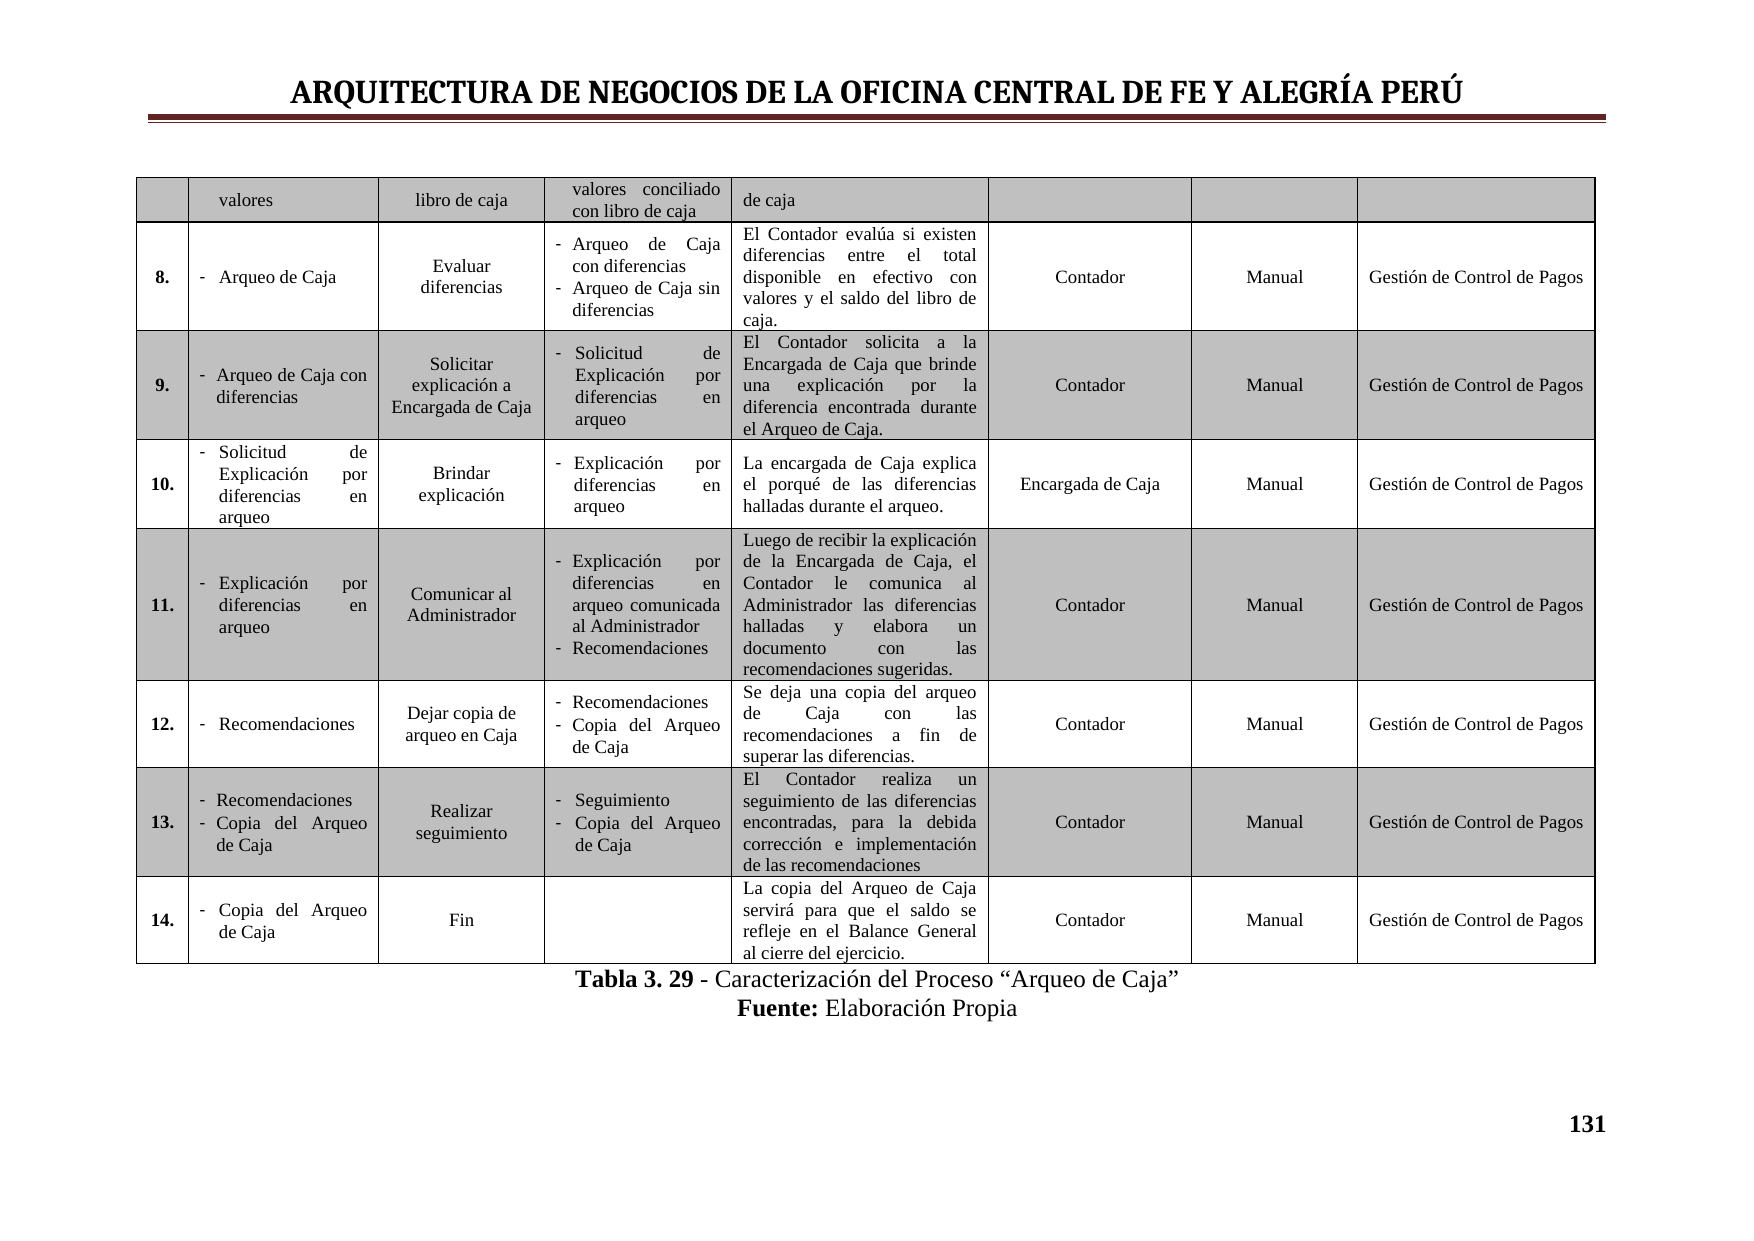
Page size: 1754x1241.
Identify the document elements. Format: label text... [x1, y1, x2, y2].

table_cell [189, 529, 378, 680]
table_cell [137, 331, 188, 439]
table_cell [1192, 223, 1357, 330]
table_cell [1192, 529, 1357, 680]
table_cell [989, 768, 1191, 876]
text Fuente: Elaboración Propia [148, 993, 1606, 1022]
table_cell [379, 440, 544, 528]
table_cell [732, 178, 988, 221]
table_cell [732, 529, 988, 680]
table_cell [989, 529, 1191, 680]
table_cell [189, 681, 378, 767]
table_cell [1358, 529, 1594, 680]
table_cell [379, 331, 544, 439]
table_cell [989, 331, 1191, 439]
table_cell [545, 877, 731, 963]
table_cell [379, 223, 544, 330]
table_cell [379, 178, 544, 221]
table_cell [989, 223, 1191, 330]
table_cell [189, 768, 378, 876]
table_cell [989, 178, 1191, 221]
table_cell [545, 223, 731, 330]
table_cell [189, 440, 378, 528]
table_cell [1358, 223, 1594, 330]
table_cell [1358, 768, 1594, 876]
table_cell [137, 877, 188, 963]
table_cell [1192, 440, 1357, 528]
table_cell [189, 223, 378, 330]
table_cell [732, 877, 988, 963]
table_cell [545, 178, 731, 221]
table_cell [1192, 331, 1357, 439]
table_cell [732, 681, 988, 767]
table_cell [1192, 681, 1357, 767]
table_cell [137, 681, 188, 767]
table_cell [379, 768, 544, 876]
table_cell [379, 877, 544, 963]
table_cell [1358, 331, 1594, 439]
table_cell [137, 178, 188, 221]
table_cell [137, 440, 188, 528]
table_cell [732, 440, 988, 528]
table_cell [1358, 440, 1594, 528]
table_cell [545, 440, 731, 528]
text Tabla 3. 29 - Caracterización del Proceso “Arqueo de Caja” [148, 964, 1606, 993]
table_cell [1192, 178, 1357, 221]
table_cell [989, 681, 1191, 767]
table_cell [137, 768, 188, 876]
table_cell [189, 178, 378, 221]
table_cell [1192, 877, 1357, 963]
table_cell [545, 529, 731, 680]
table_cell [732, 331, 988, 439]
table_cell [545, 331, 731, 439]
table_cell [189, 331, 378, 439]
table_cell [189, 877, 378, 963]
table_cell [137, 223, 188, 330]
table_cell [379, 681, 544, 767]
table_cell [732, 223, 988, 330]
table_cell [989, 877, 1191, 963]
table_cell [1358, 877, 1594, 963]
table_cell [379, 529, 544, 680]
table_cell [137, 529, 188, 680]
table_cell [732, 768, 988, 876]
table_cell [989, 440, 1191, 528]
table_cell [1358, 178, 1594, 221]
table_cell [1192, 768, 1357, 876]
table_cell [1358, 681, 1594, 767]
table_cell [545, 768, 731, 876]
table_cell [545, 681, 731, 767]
